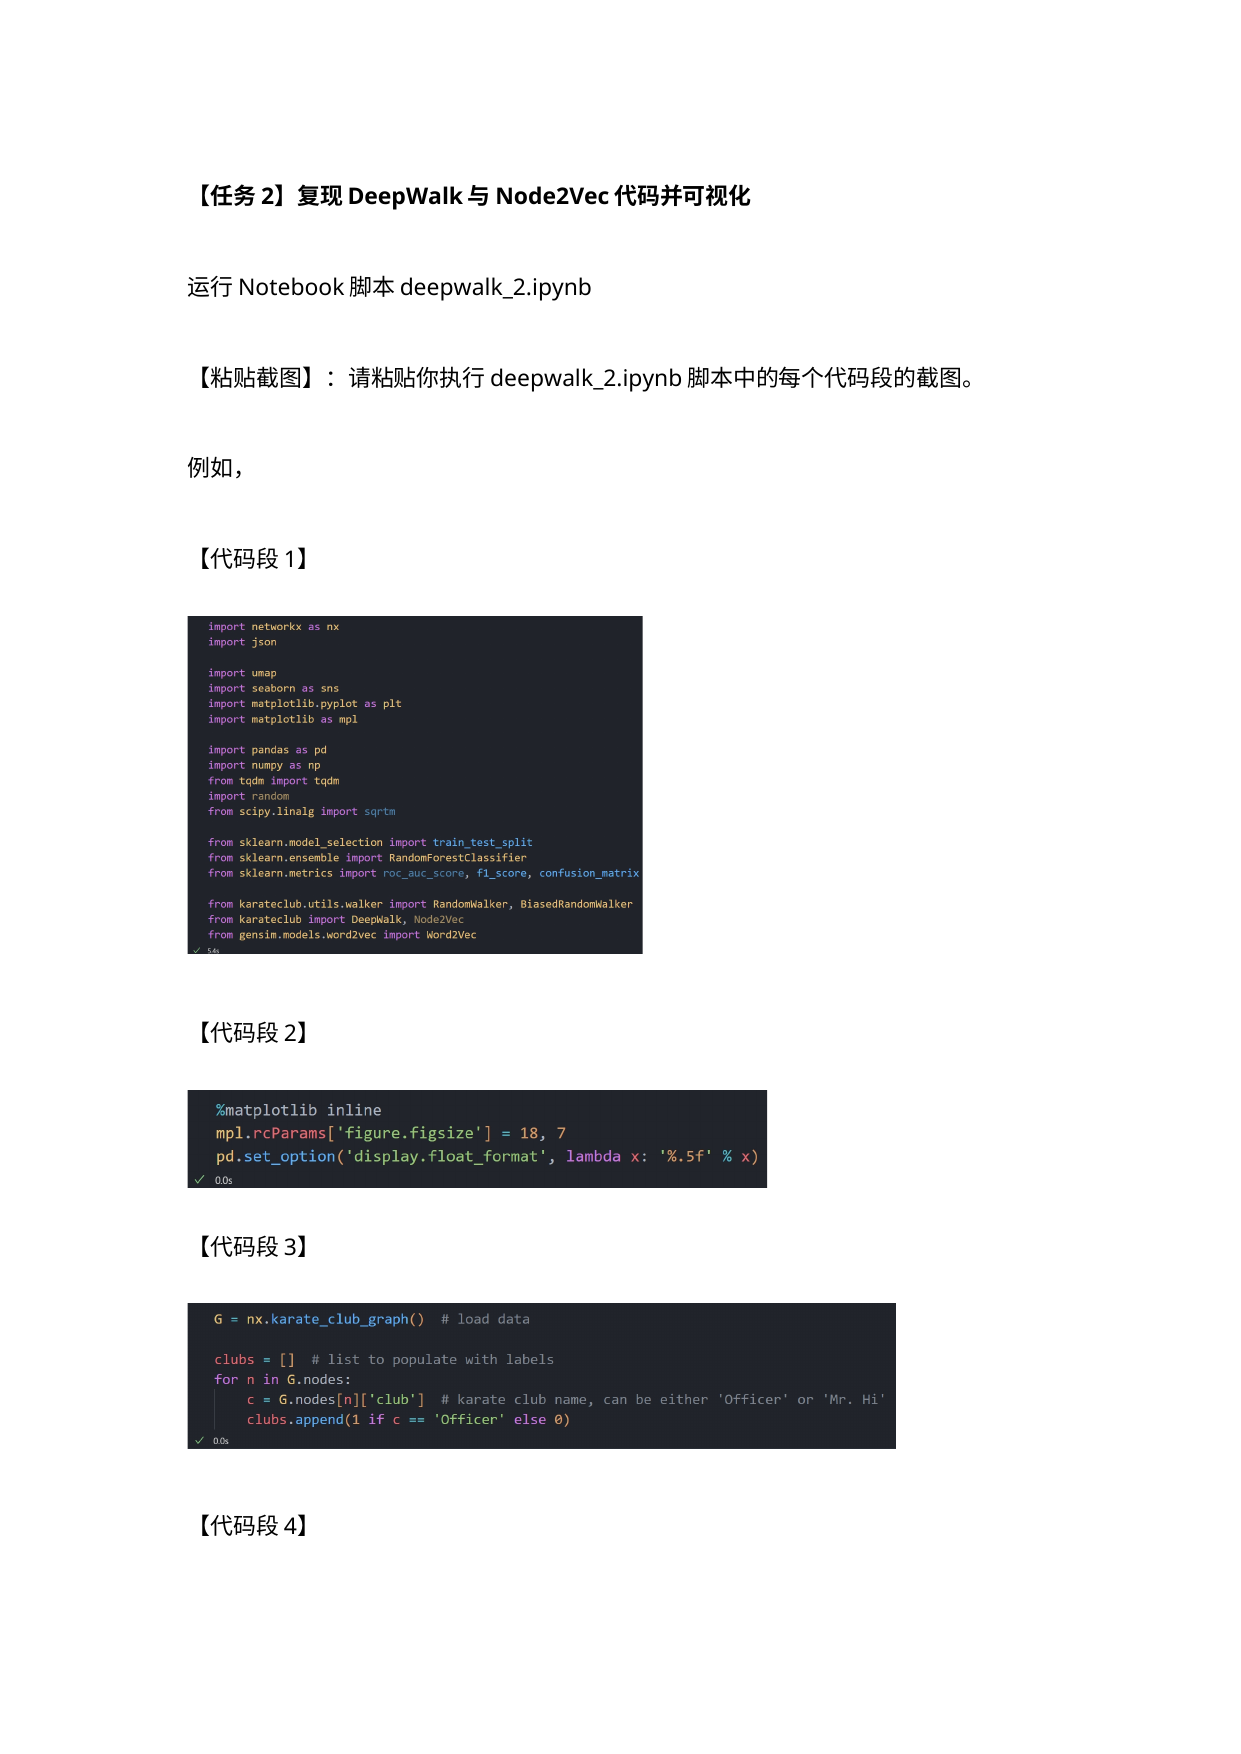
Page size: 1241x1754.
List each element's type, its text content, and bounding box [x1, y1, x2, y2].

picture [187, 1090, 768, 1188]
text 【粘贴截图】：请粘贴你执行deepwalk_2.ipynb脚本中的每个代码段的截图。 [187, 344, 1053, 409]
text 【代码段2】 [187, 999, 1053, 1064]
text 【代码段1】 [187, 525, 1053, 590]
picture [187, 616, 643, 954]
text 例如， [187, 434, 1053, 499]
text 【代码段3】 [187, 1213, 1053, 1278]
text 运行Notebook脚本deepwalk_2.ipynb [187, 253, 1053, 318]
text 【代码段4】 [187, 1492, 1053, 1557]
picture [187, 1303, 896, 1449]
text 【任务2】复现DeepWalk与Node2Vec代码并可视化 [187, 162, 1053, 227]
